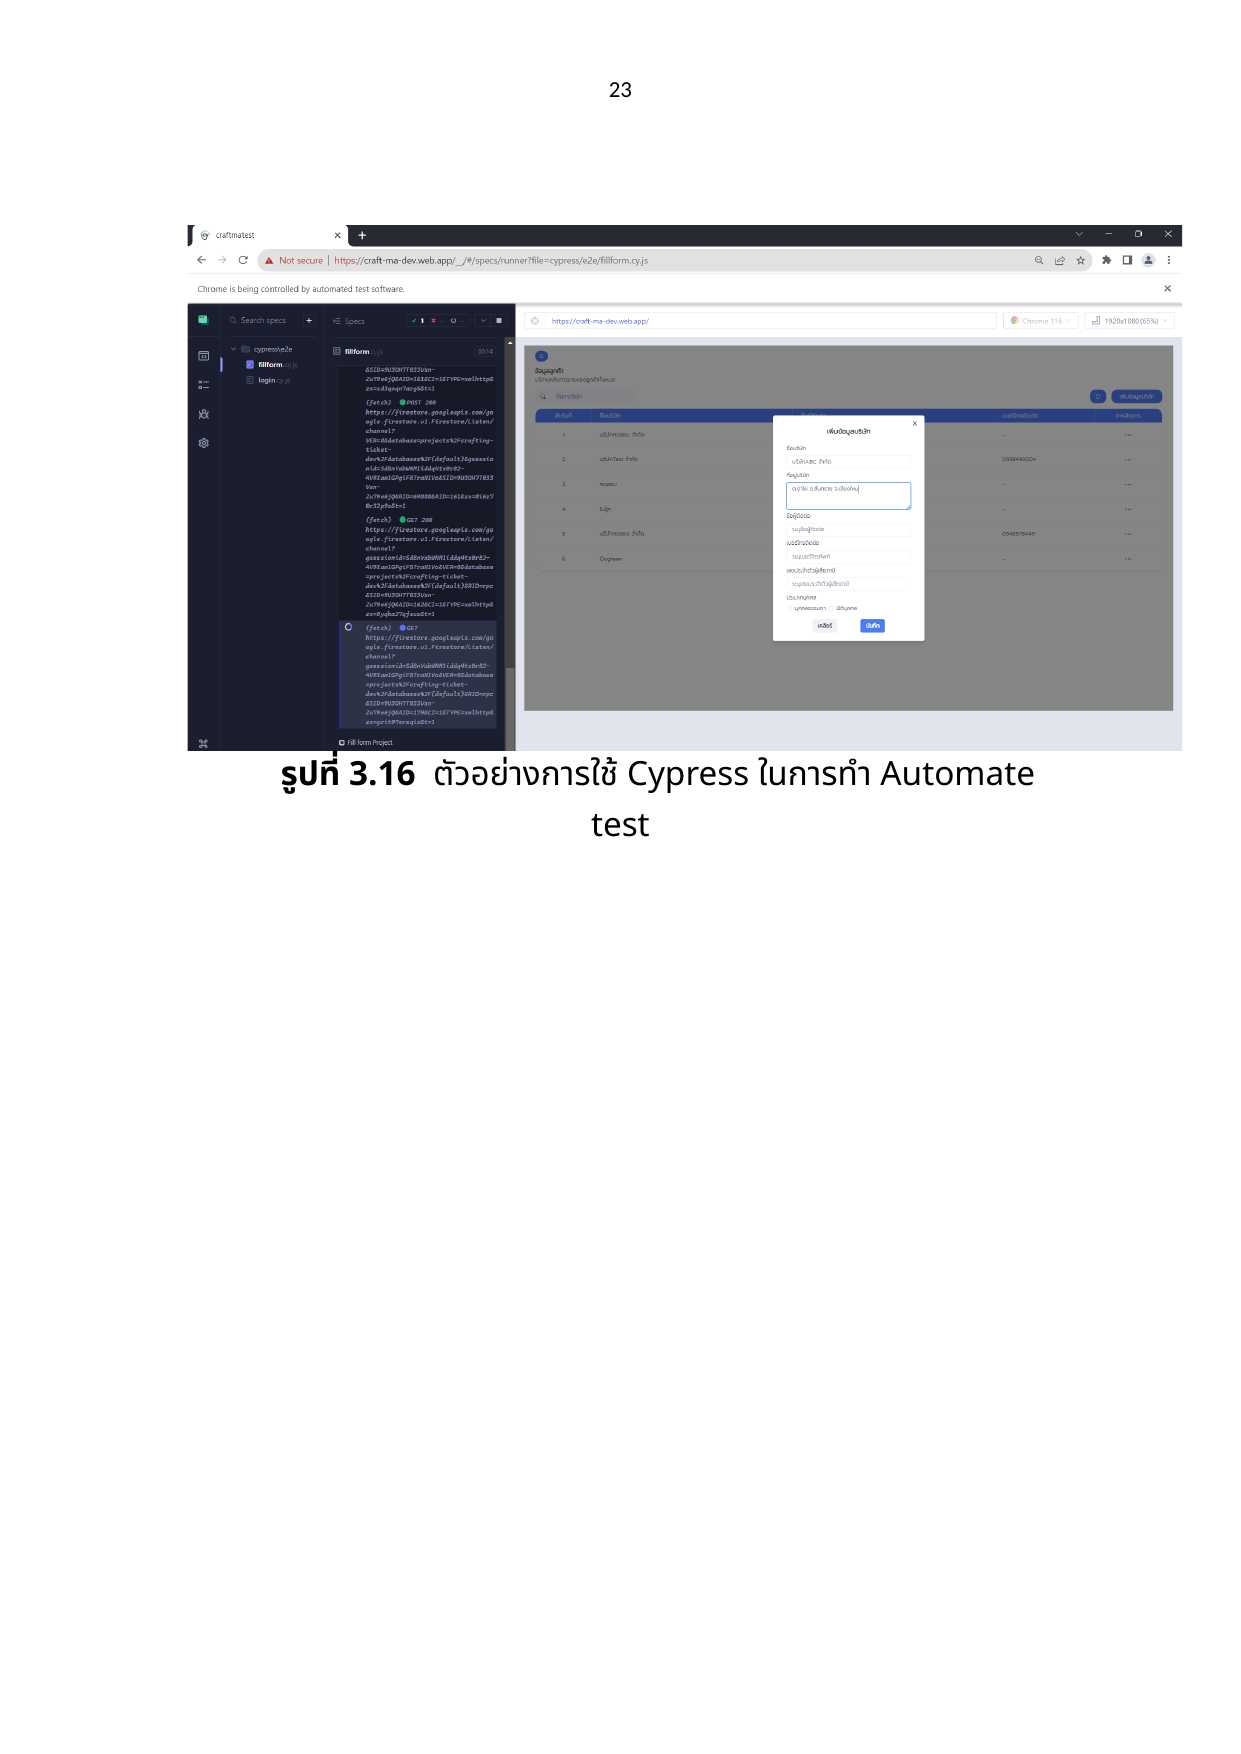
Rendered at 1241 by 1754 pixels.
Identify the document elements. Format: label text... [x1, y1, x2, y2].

text รูปที่ 3.16 ตัวอย่างการใช้ Cypress ในการทำ Automate test [187, 751, 1053, 846]
picture [187, 225, 1183, 751]
